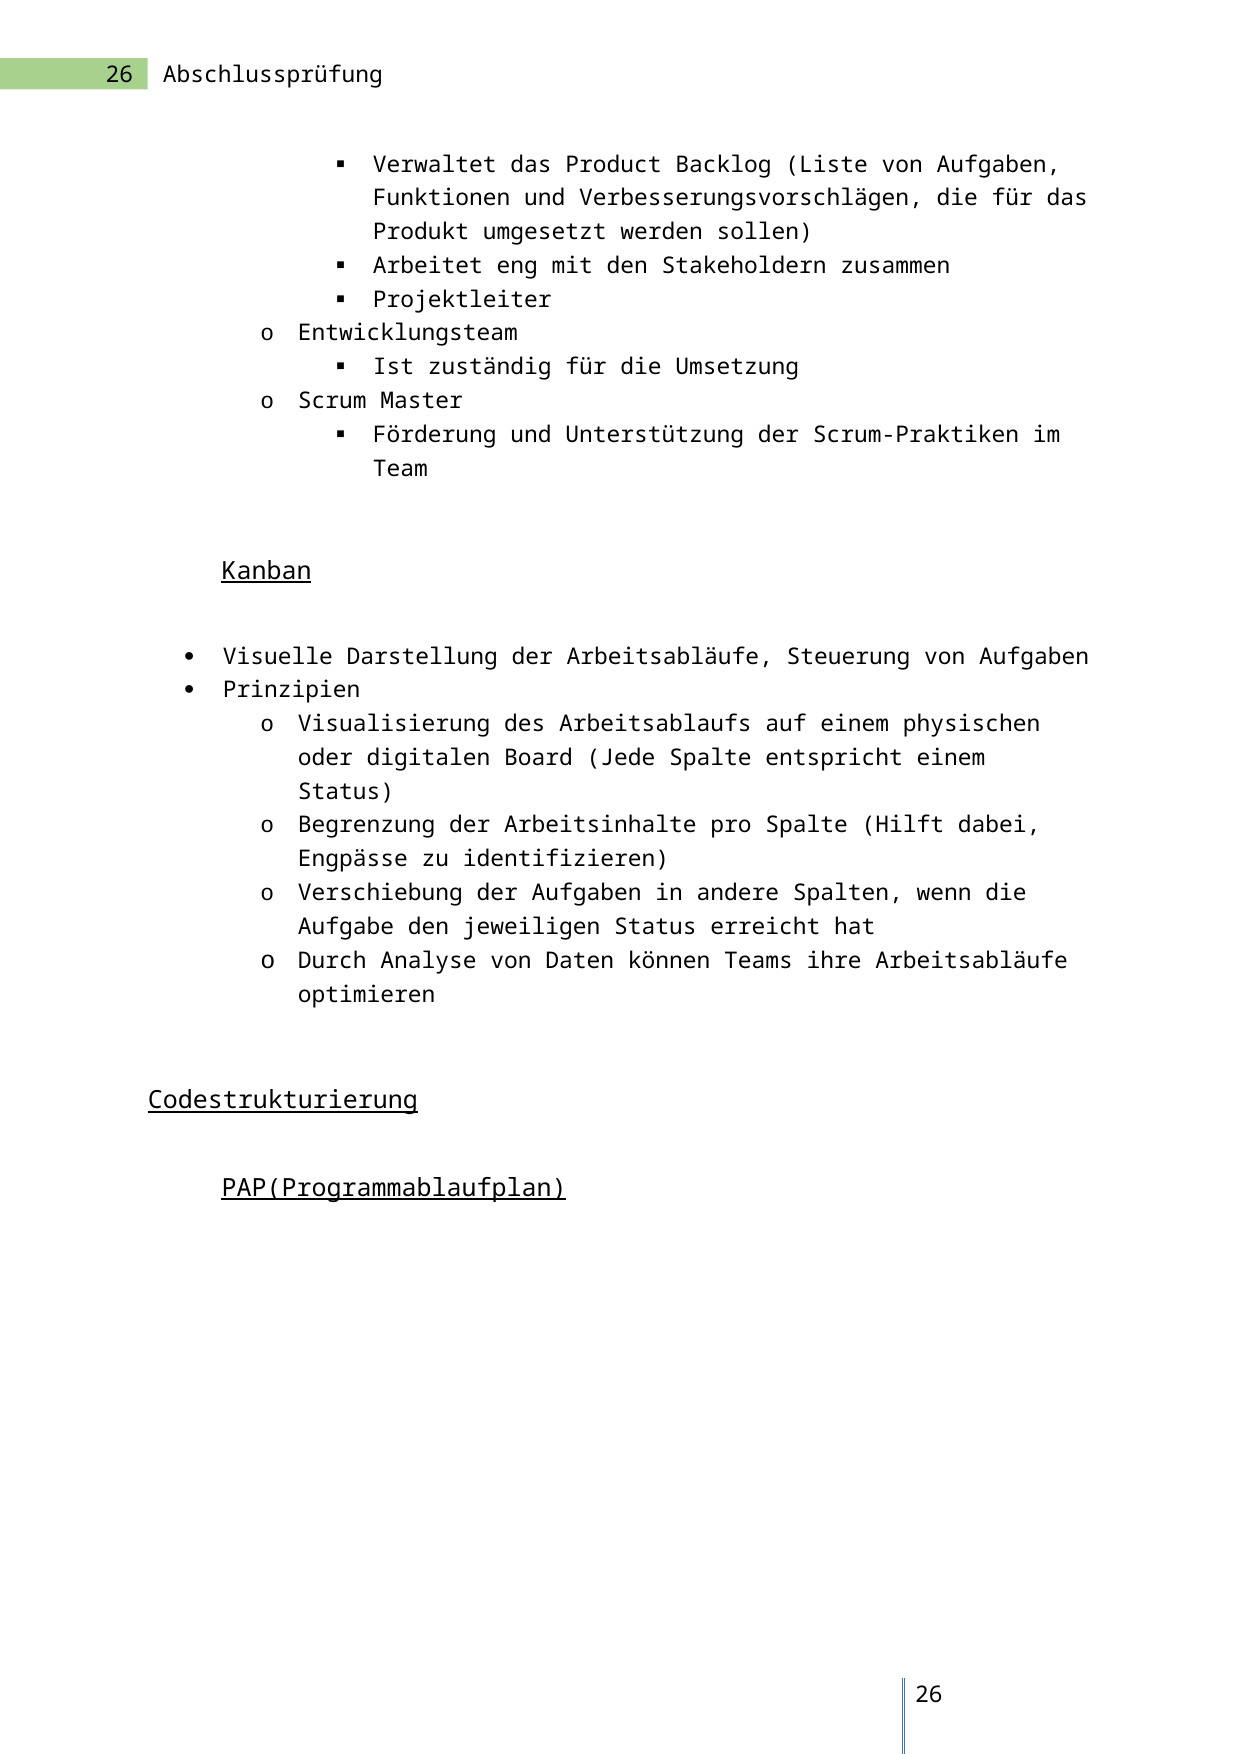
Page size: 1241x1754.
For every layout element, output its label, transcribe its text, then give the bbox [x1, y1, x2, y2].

subtitle Kanban [148, 552, 1093, 586]
list Ist zuständig für die Umsetzung [335, 350, 1093, 381]
list Arbeitet eng mit den Stakeholdern zusammen [335, 249, 1093, 280]
list Verwaltet das Product Backlog (Liste von Aufgaben, Funktionen und Verbesserungsvorschlägen, die für das Produkt umgesetzt werden sollen) [335, 148, 1093, 246]
subtitle PAP(Programmablaufplan) [148, 1169, 1093, 1203]
list Scrum Master [260, 384, 1093, 415]
list Visuelle Darstellung der Arbeitsabläufe, Steuerung von Aufgaben [185, 639, 1093, 671]
subtitle Codestrukturierung [148, 1082, 1093, 1116]
list Visualisierung des Arbeitsablaufs auf einem physischen oder digitalen Board (Jede Spalte entspricht einem Status) [260, 707, 1093, 806]
list Förderung und Unterstützung der Scrum-Praktiken im Team [335, 418, 1093, 483]
list Durch Analyse von Daten können Teams ihre Arbeitsabläufe optimieren [260, 944, 1093, 1009]
list Entwicklungsteam [260, 316, 1093, 348]
list Projektleiter [335, 283, 1093, 314]
list Prinzipien [185, 673, 1093, 704]
list Begrenzung der Arbeitsinhalte pro Spalte (Hilft dabei, Engpässe zu identifizieren) [260, 808, 1093, 873]
list Verschiebung der Aufgaben in andere Spalten, wenn die Aufgabe den jeweiligen Status erreicht hat [260, 876, 1093, 941]
